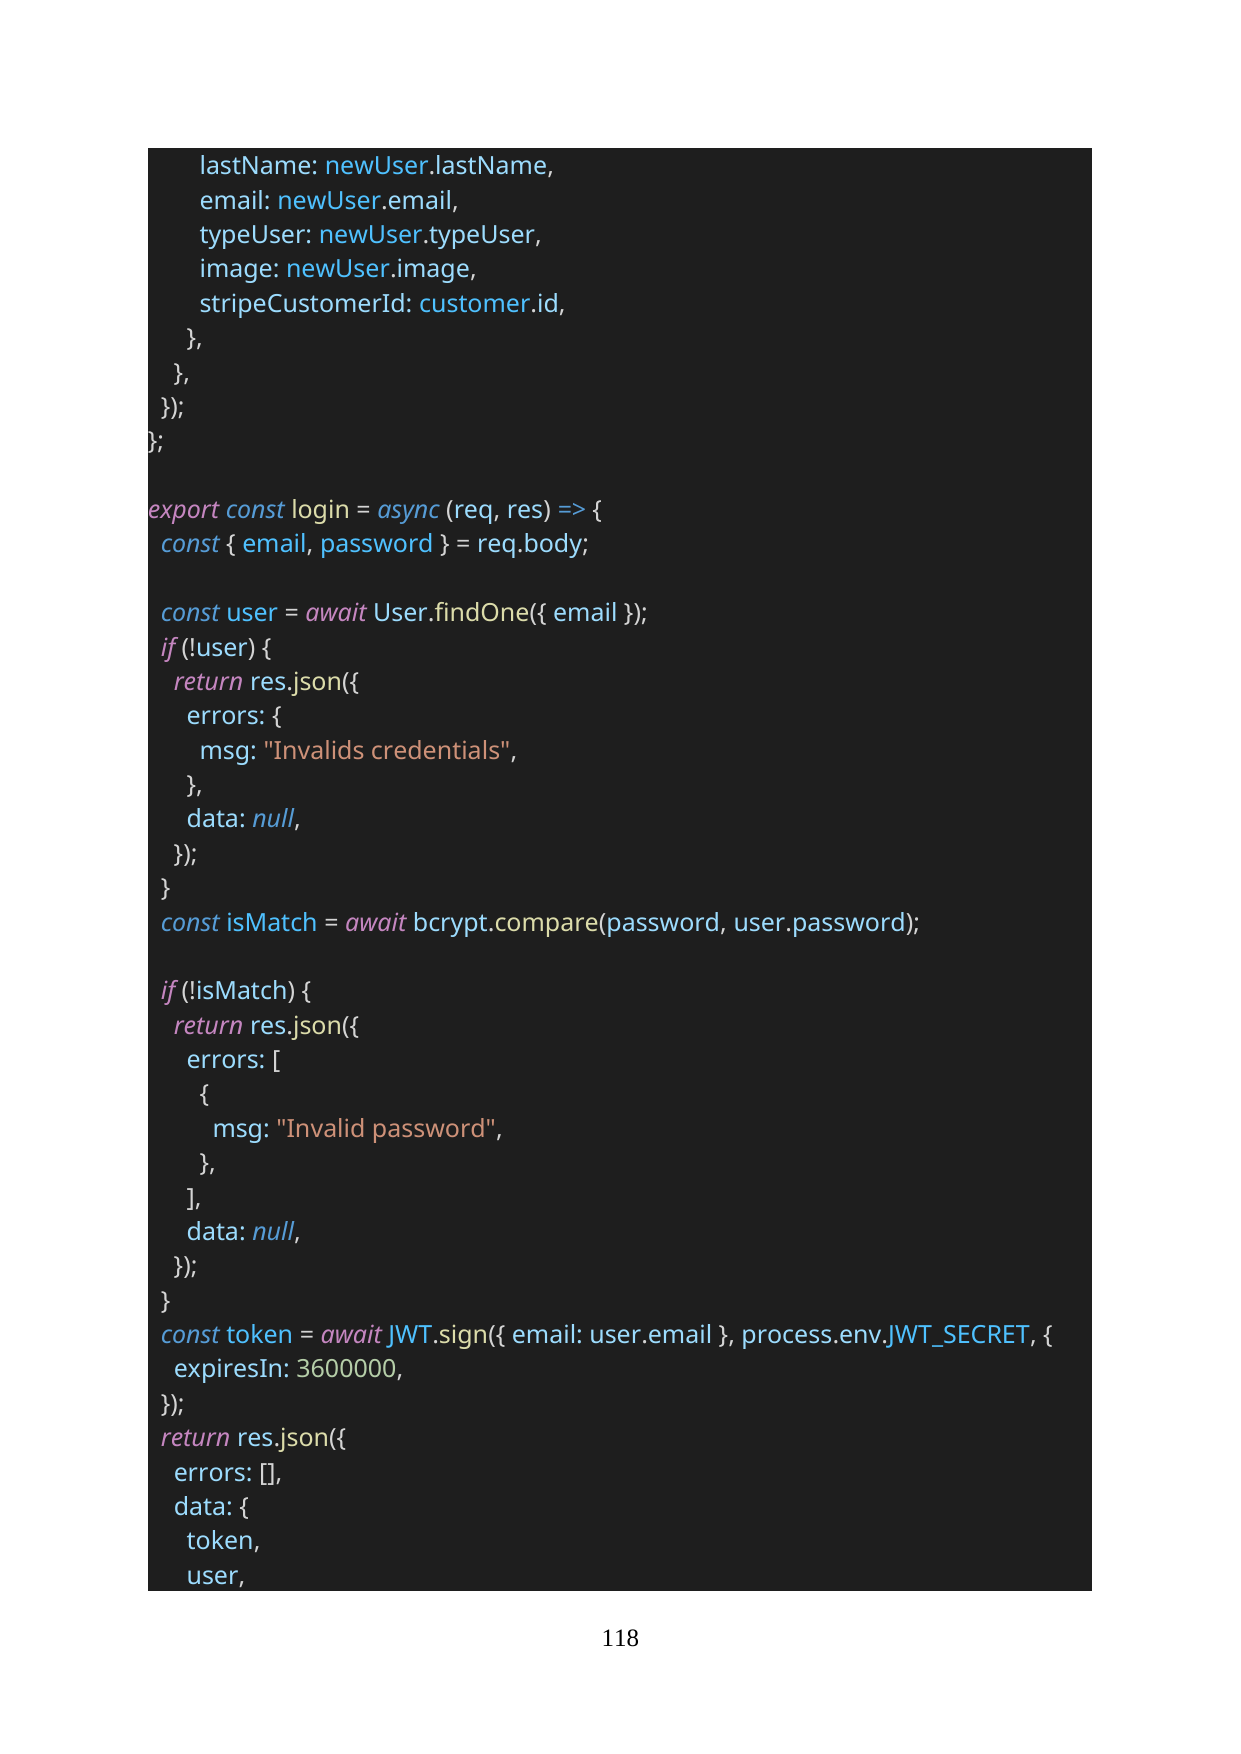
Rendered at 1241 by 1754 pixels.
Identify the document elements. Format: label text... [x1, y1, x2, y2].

text stripeCustomerId: customer.id, [148, 285, 1092, 319]
text }); [148, 1385, 1092, 1419]
text }, [148, 766, 1092, 801]
text const isMatch = await bcrypt.compare(password, user.password); [148, 904, 1092, 938]
text errors: { [148, 698, 1092, 732]
text data: { [148, 1488, 1092, 1523]
text const { email, password } = req.body; [148, 526, 1092, 560]
text errors: [ [148, 1041, 1092, 1076]
text }, [148, 1144, 1092, 1179]
text if (!isMatch) { [148, 973, 1092, 1007]
text expiresIn: 3600000, [148, 1351, 1092, 1385]
text token, [148, 1523, 1092, 1557]
text }); [148, 835, 1092, 869]
text }, [148, 354, 1092, 388]
text const user = await User.findOne({ email }); [148, 594, 1092, 629]
text export const login = async (req, res) => { [148, 491, 1092, 526]
text typeUser: newUser.typeUser, [148, 216, 1092, 251]
text image: newUser.image, [148, 251, 1092, 285]
text if (!user) { [148, 629, 1092, 663]
text } [148, 869, 1092, 904]
text } [148, 1282, 1092, 1316]
text msg: "Invalid password", [148, 1110, 1092, 1144]
text data: null, [148, 801, 1092, 835]
text }); [148, 388, 1092, 423]
text msg: "Invalids credentials", [148, 732, 1092, 766]
text const token = await JWT.sign({ email: user.email }, process.env.JWT_SECRET, { [148, 1316, 1092, 1351]
text errors: [], [148, 1454, 1092, 1488]
text { [148, 1076, 1092, 1110]
text }; [148, 423, 1092, 457]
text }, [148, 319, 1092, 354]
text data: null, [148, 1213, 1092, 1248]
text ], [148, 1179, 1092, 1213]
text return res.json({ [148, 1419, 1092, 1454]
text email: newUser.email, [148, 182, 1092, 216]
text return res.json({ [148, 663, 1092, 698]
text }); [148, 1248, 1092, 1282]
text lastName: newUser.lastName, [148, 148, 1092, 182]
text user, [148, 1557, 1092, 1591]
text return res.json({ [148, 1007, 1092, 1041]
